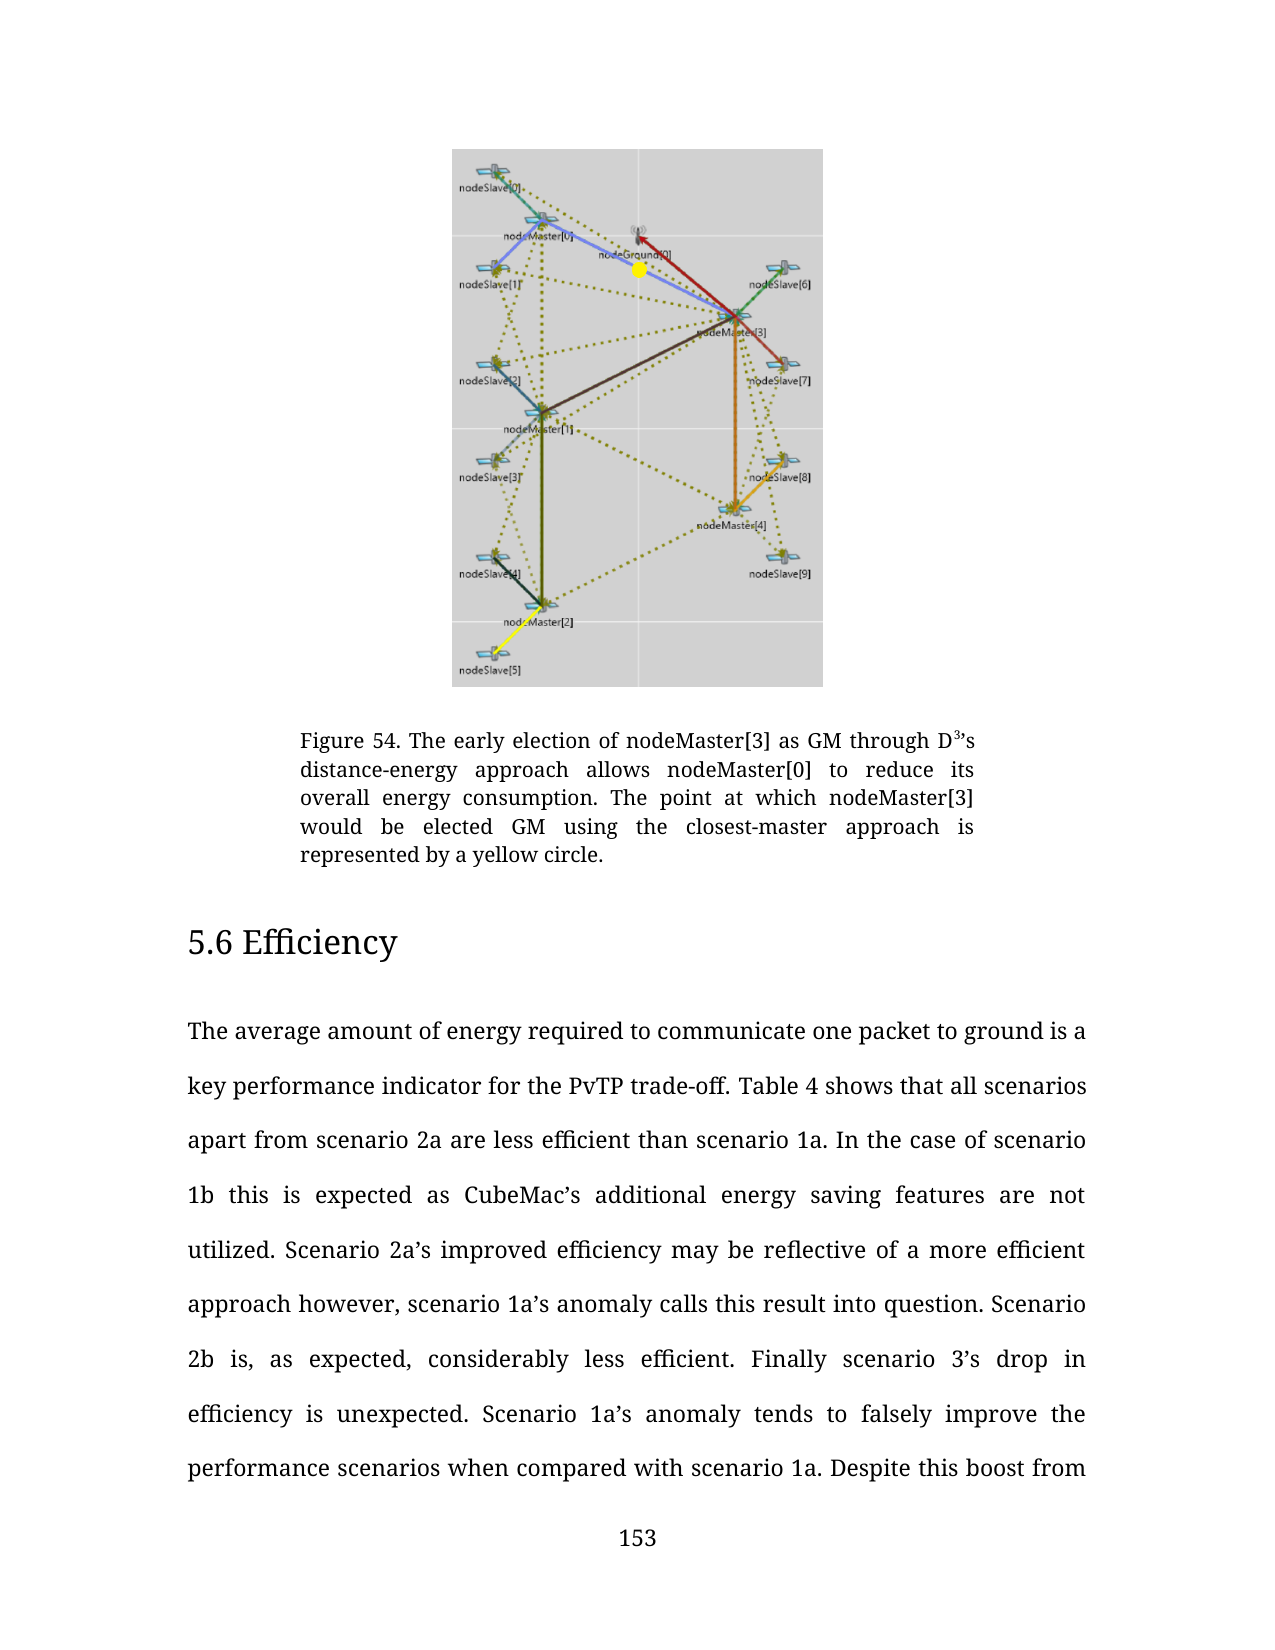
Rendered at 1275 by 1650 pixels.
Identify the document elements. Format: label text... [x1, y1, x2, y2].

picture [452, 149, 823, 687]
text Figure 54. The early election of nodeMaster[3] as GM through D3’s distance-energy approach allows nodeMaster[0] to reduce its overall energy consumption. The point at which nodeMaster[3] would be elected GM using the closest-master approach is represented by a yellow circle. [300, 727, 975, 869]
subtitle Efficiency [187, 919, 1087, 964]
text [187, 1015, 1087, 1484]
